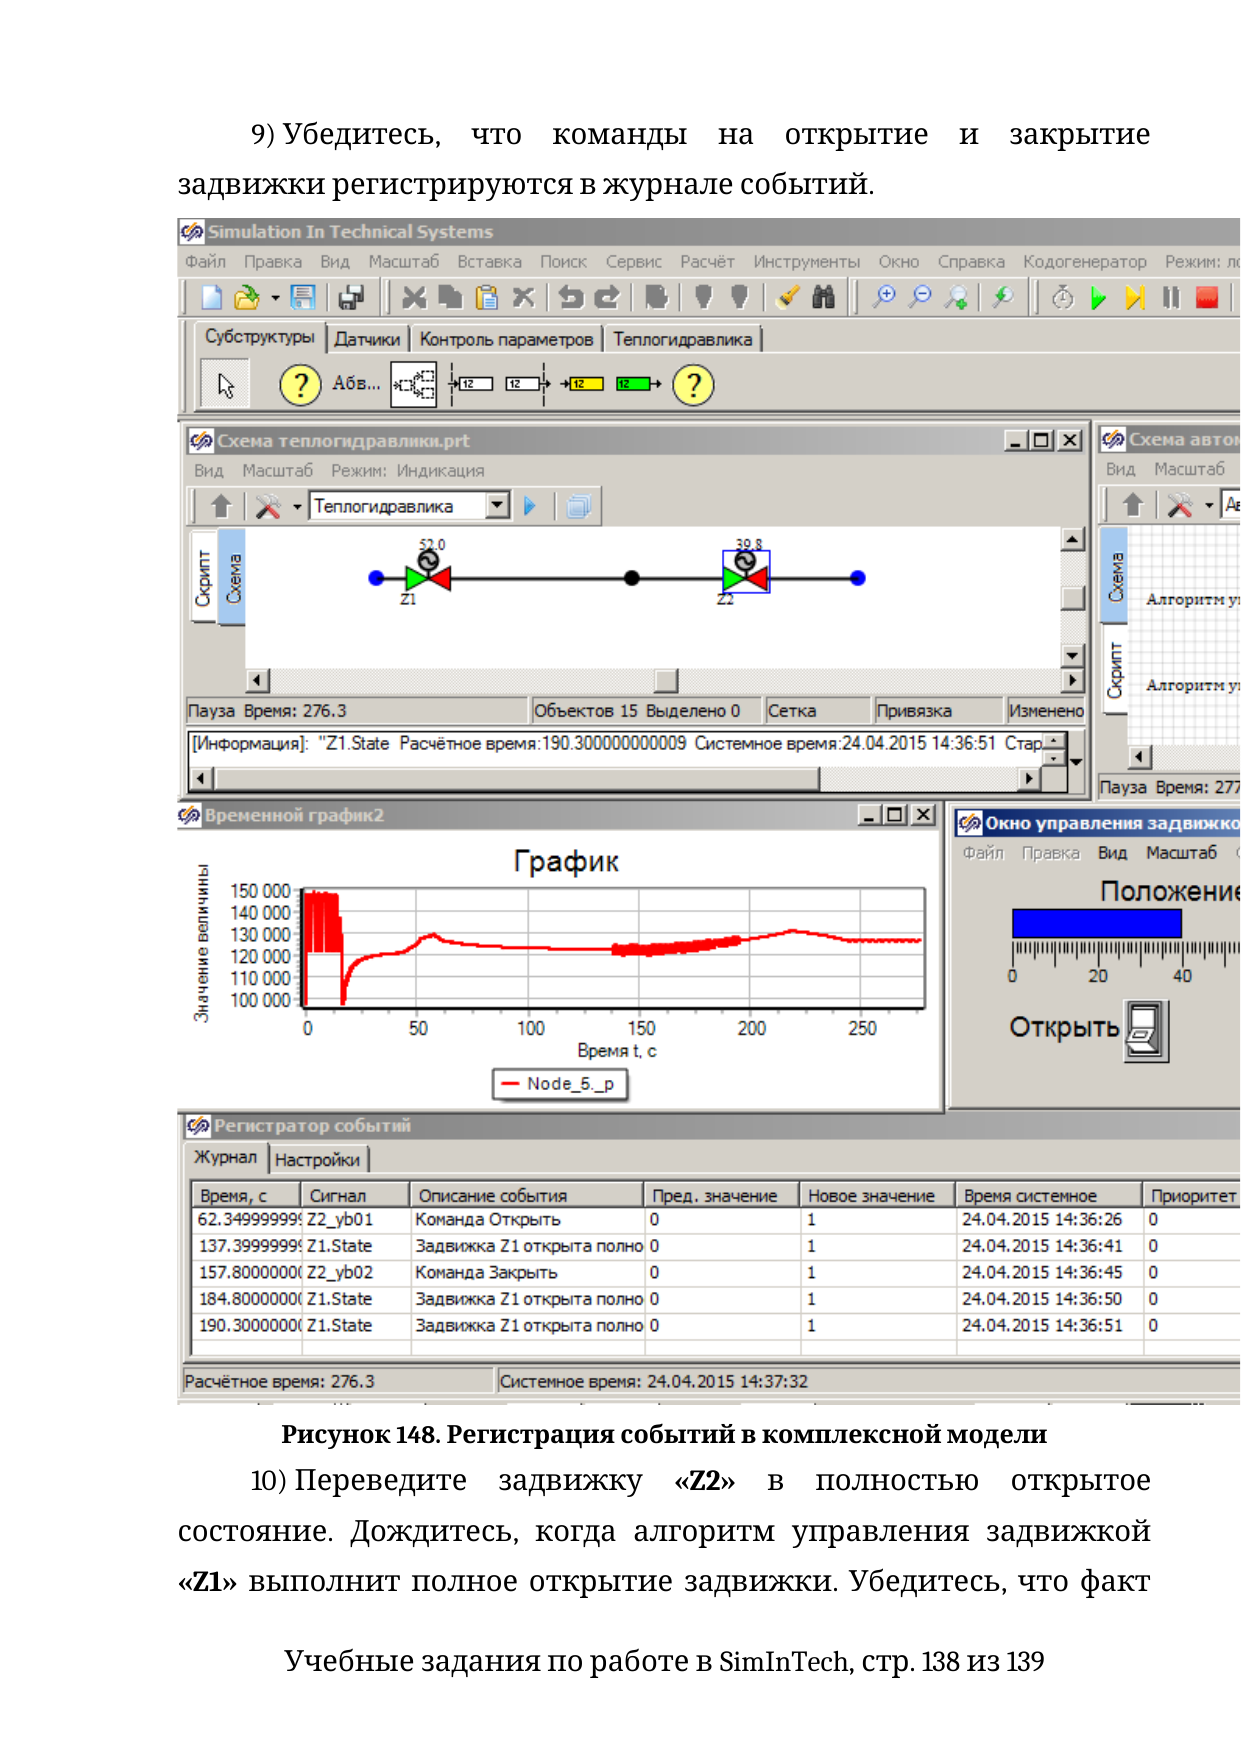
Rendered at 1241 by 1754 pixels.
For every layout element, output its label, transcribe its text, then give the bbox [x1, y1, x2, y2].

list Убедитесь, что команды на открытие и закрытие задвижки регистрируются в журнале событий. [177, 118, 1152, 202]
picture [177, 218, 1241, 1405]
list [177, 1464, 1152, 1599]
